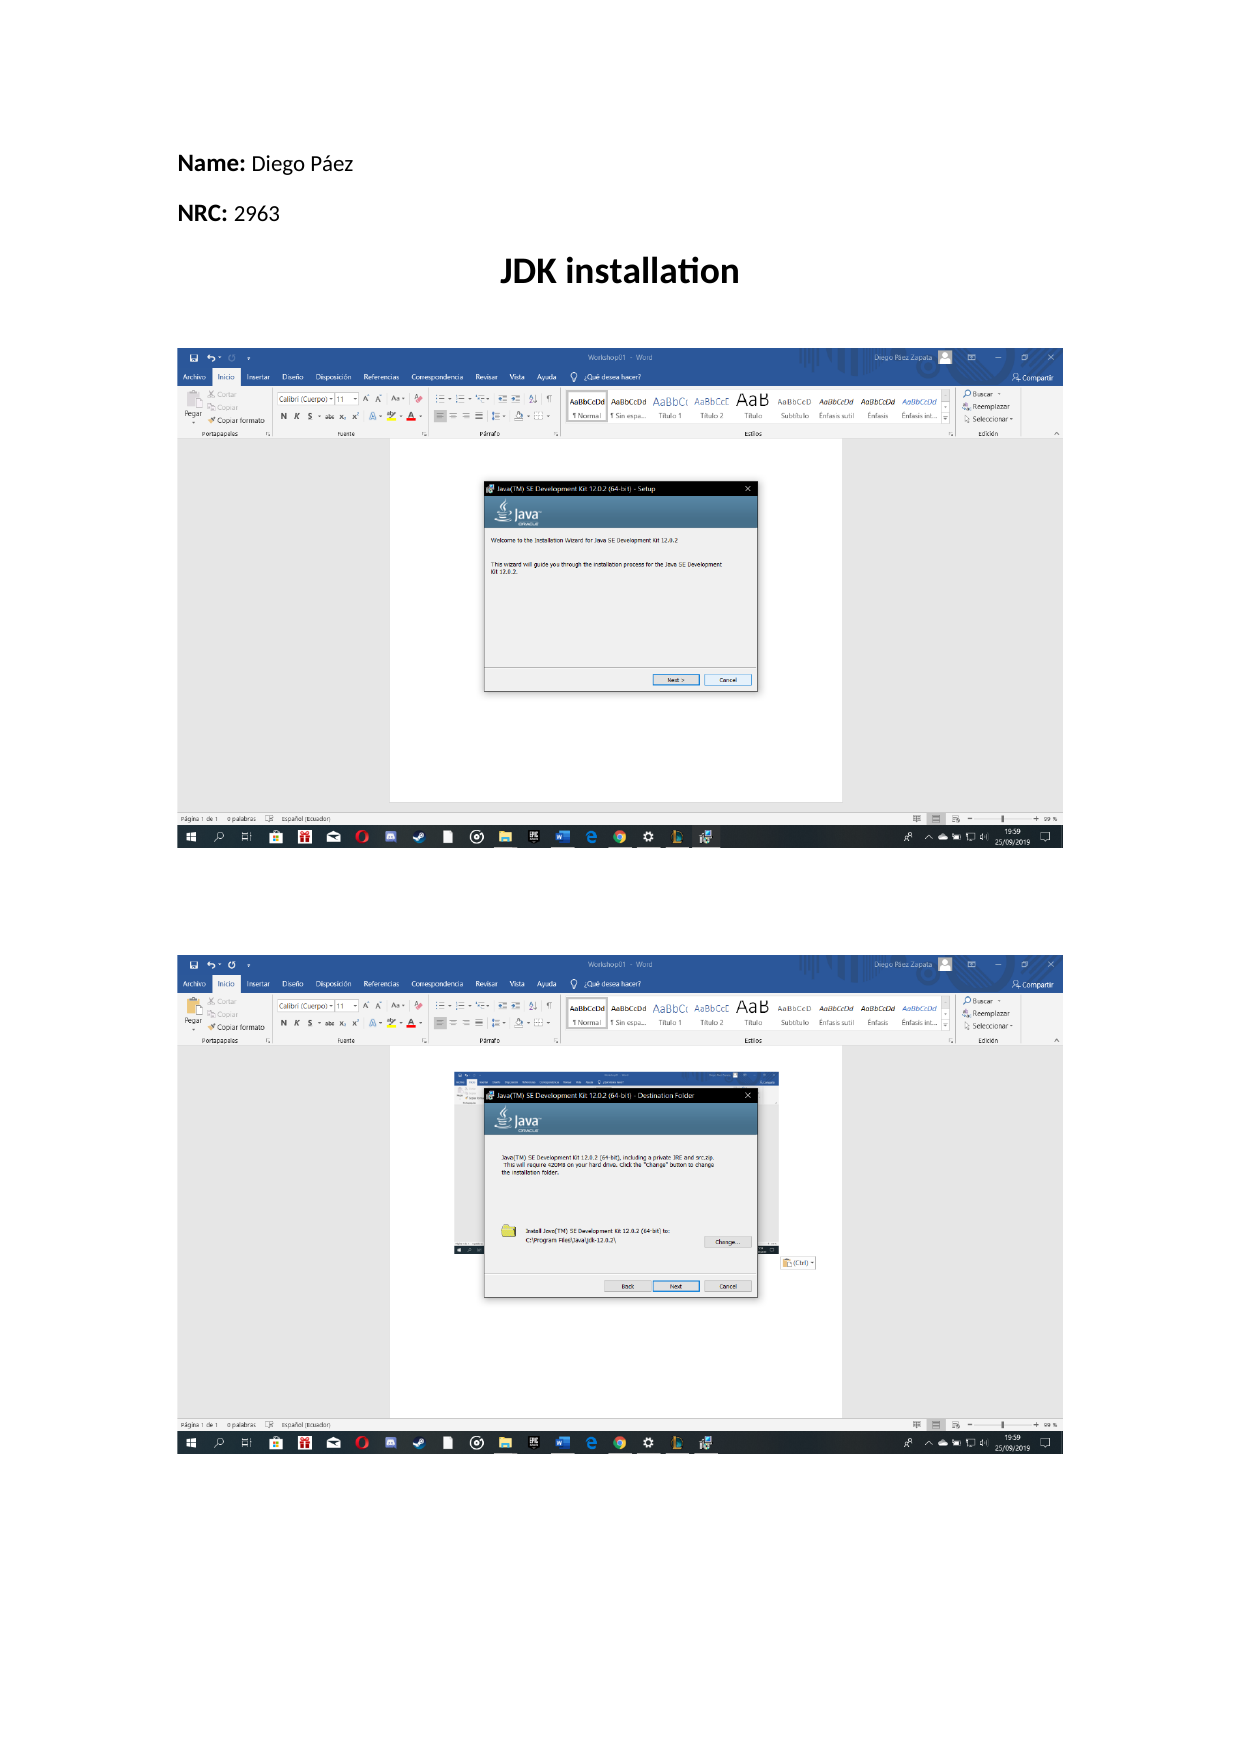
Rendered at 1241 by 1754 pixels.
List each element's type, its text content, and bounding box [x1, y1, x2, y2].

text JDK installation [177, 247, 1063, 293]
text NRC: 2963 [177, 197, 1063, 228]
picture [177, 348, 1063, 848]
text Name: Diego Páez [177, 148, 1063, 178]
picture [177, 955, 1063, 1454]
